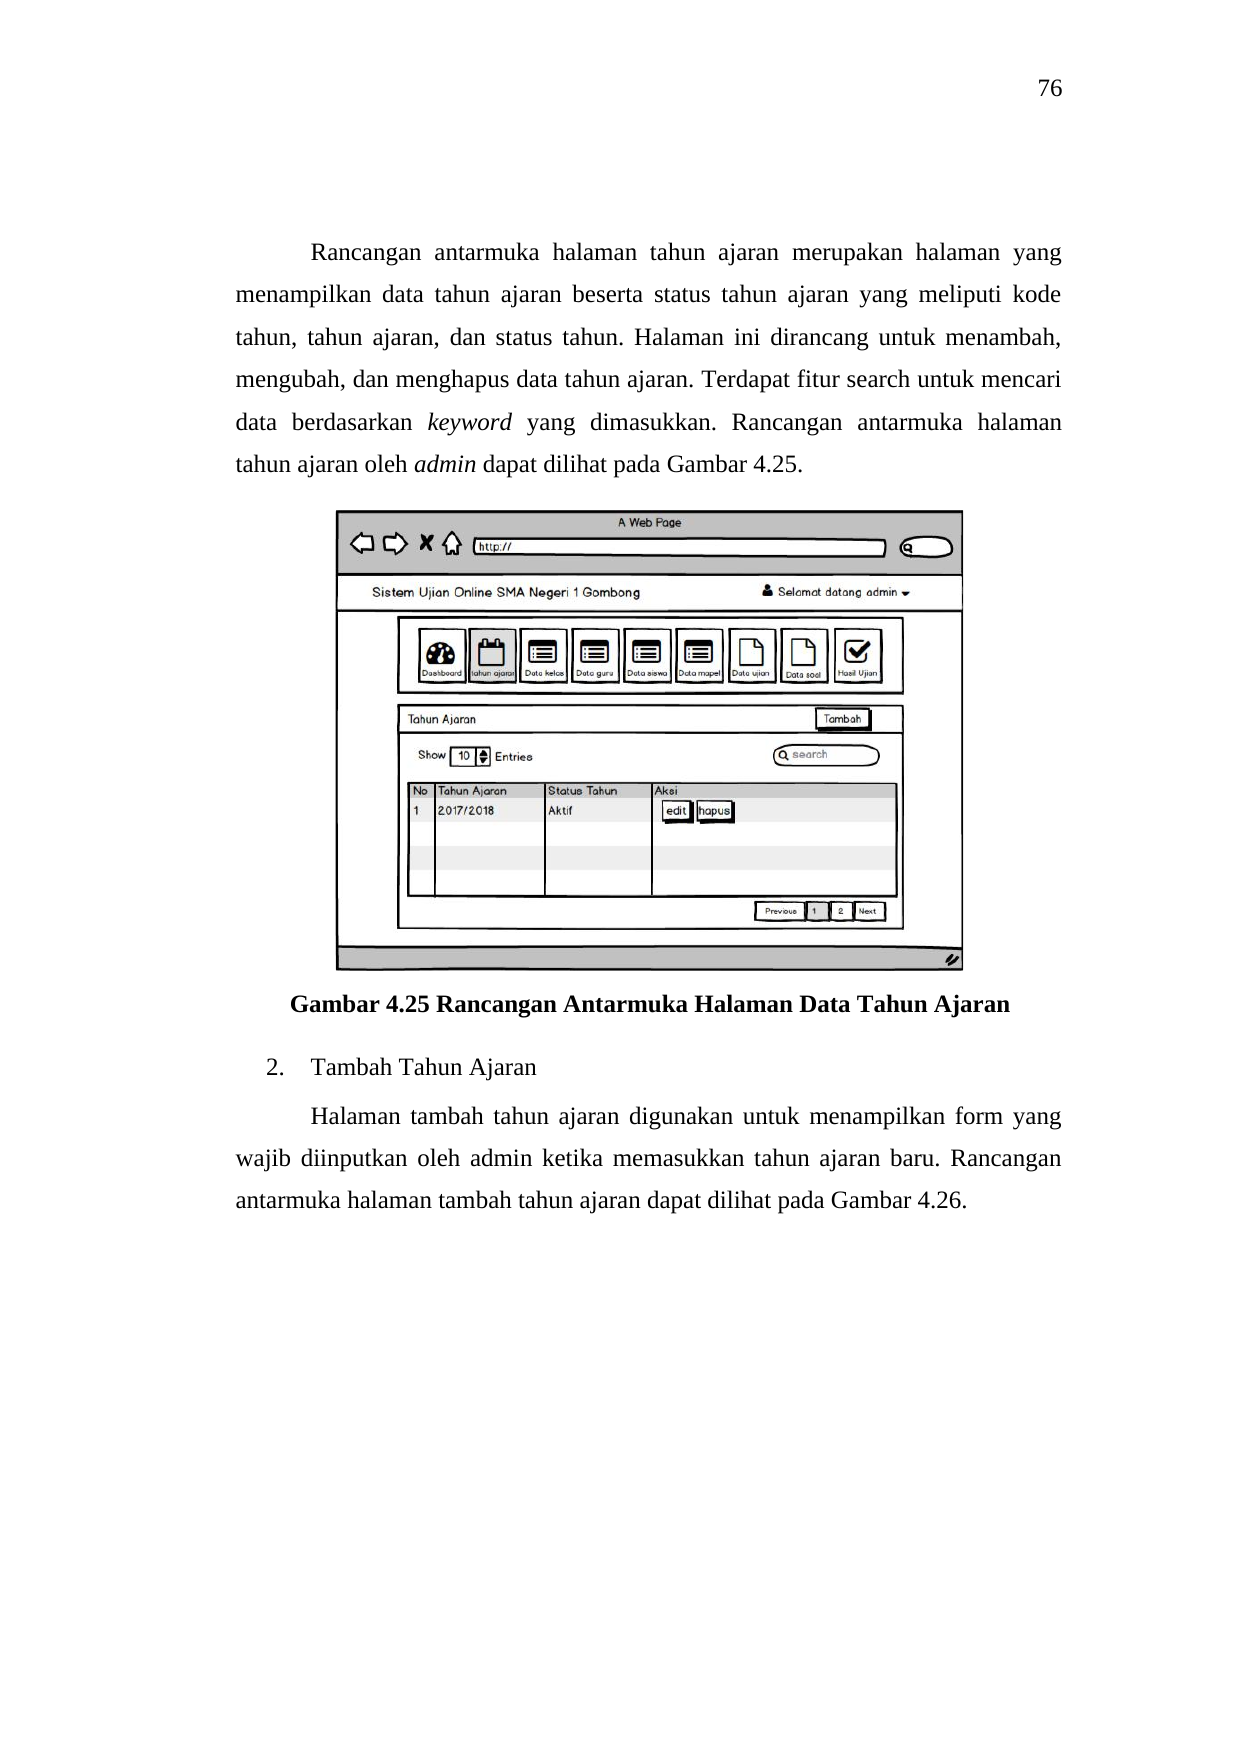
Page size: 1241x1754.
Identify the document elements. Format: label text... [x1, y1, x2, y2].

text Gambar 4.25 Rancangan Antarmuka Halaman Data Tahun Ajaran [289, 989, 1090, 1018]
text Halaman tambah tahun ajaran digunakan untuk menampilkan form yang wajib diinputkan oleh admin ketika memasukkan tahun ajaran baru. Rancangan antarmuka halaman tambah tahun ajaran dapat dilihat pada Gambar 4.26. [235, 1101, 1062, 1214]
list Tambah Tahun Ajaran [266, 1052, 1090, 1081]
picture [335, 510, 964, 971]
text Rancangan antarmuka halaman tahun ajaran merupakan halaman yang menampilkan data tahun ajaran beserta status tahun ajaran yang meliputi kode tahun, tahun ajaran, dan status tahun. Halaman ini dirancang untuk menambah, mengubah, dan menghapus data tahun ajaran. Terdapat fitur search untuk mencari data berdasarkan keyword yang dimasukkan. Rancangan antarmuka halaman tahun ajaran oleh admin dapat dilihat pada Gambar 4.25. [235, 237, 1062, 478]
text 76 [1037, 73, 1090, 101]
